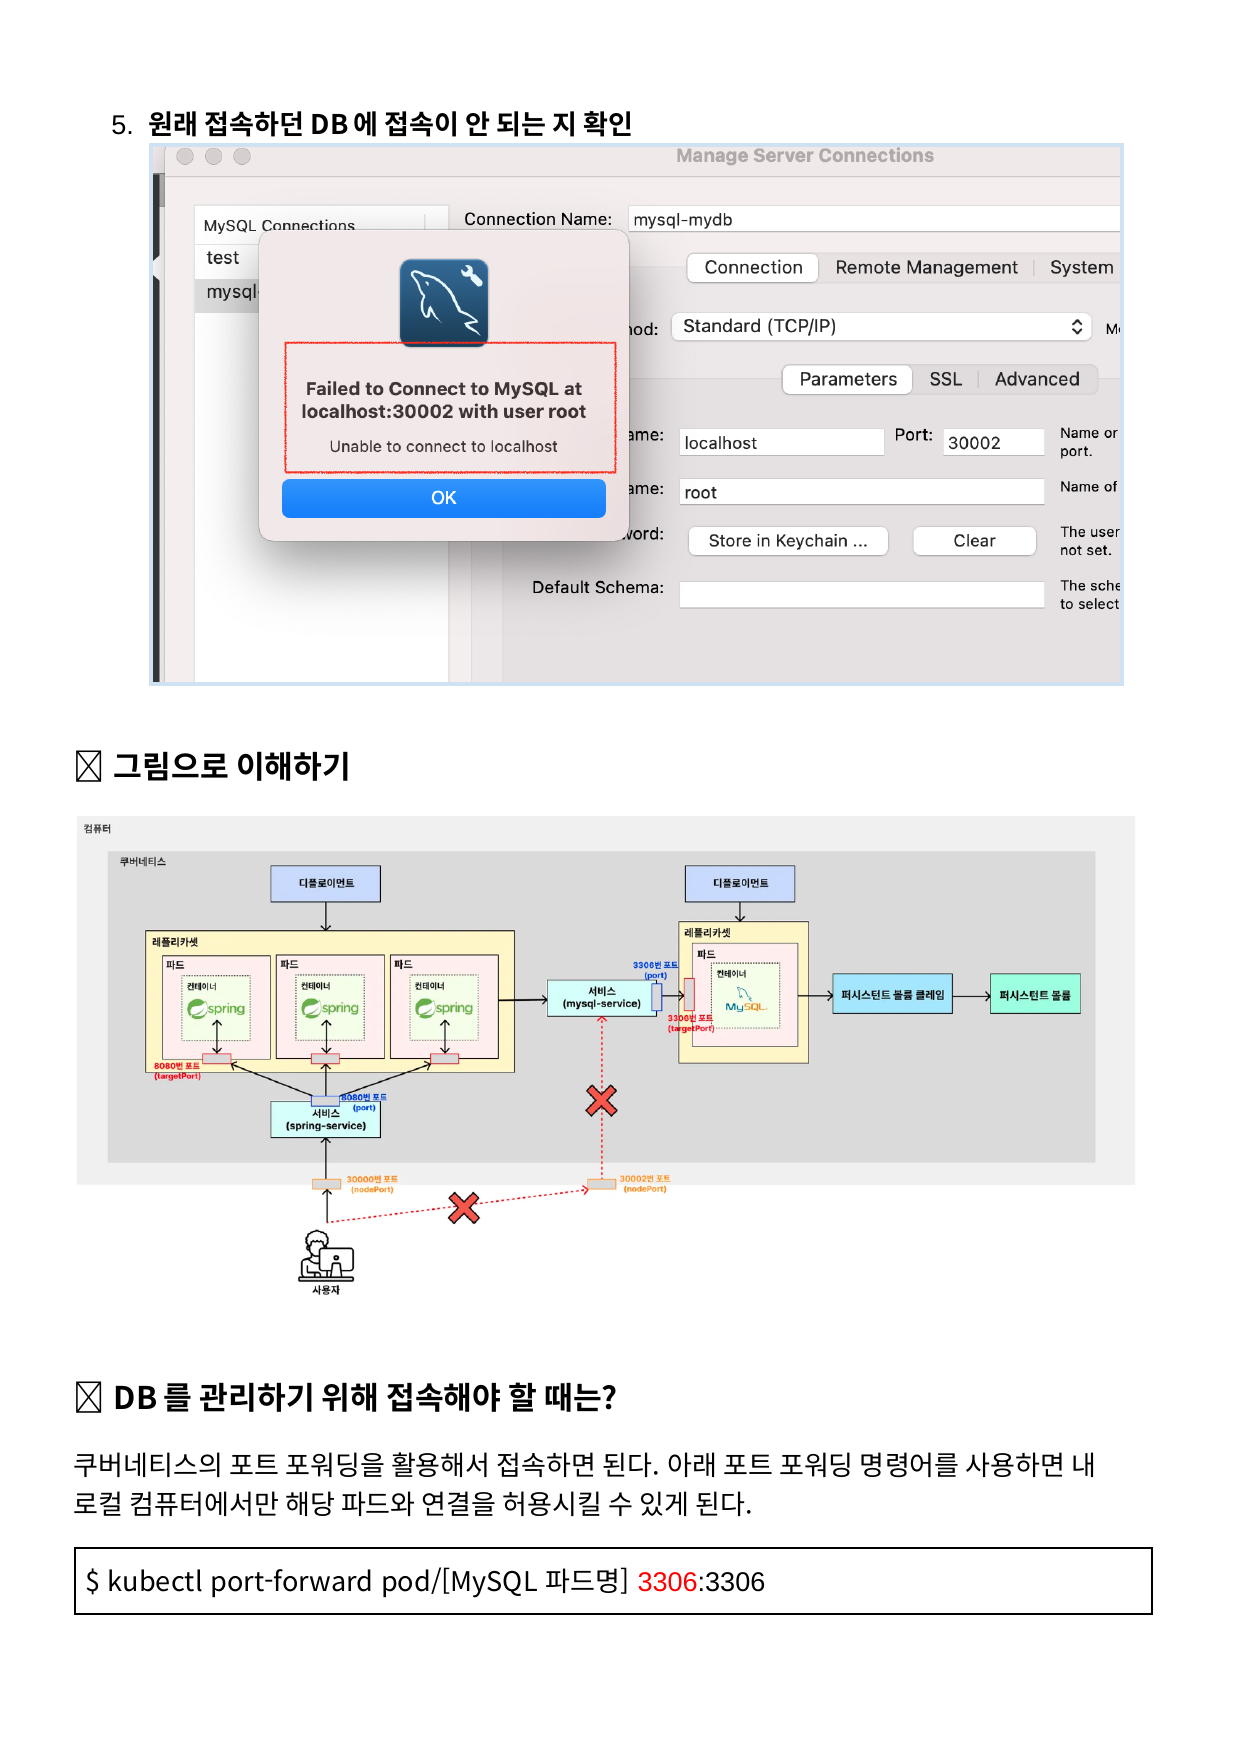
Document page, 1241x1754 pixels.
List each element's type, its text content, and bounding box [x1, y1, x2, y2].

picture [73, 812, 1138, 1300]
picture [153, 147, 1120, 682]
subtitle ✅ DB를 관리하기 위해 접속해야 할 때는? [74, 1373, 1151, 1418]
subtitle ✅ 그림으로 이해하기 [74, 742, 1151, 787]
text 쿠버네티스의 포트 포워딩을 활용해서 접속하면 된다. 아래 포트 포워딩 명령어를 사용하면 내 로컬 컴퓨터에서만 해당 파드와 연결을 허용시킬 수 있게 된다. [74, 1443, 1151, 1522]
table_header $ kubectl port-forward pod/[MySQL 파드명] 3306:3306 [76, 1549, 1151, 1613]
